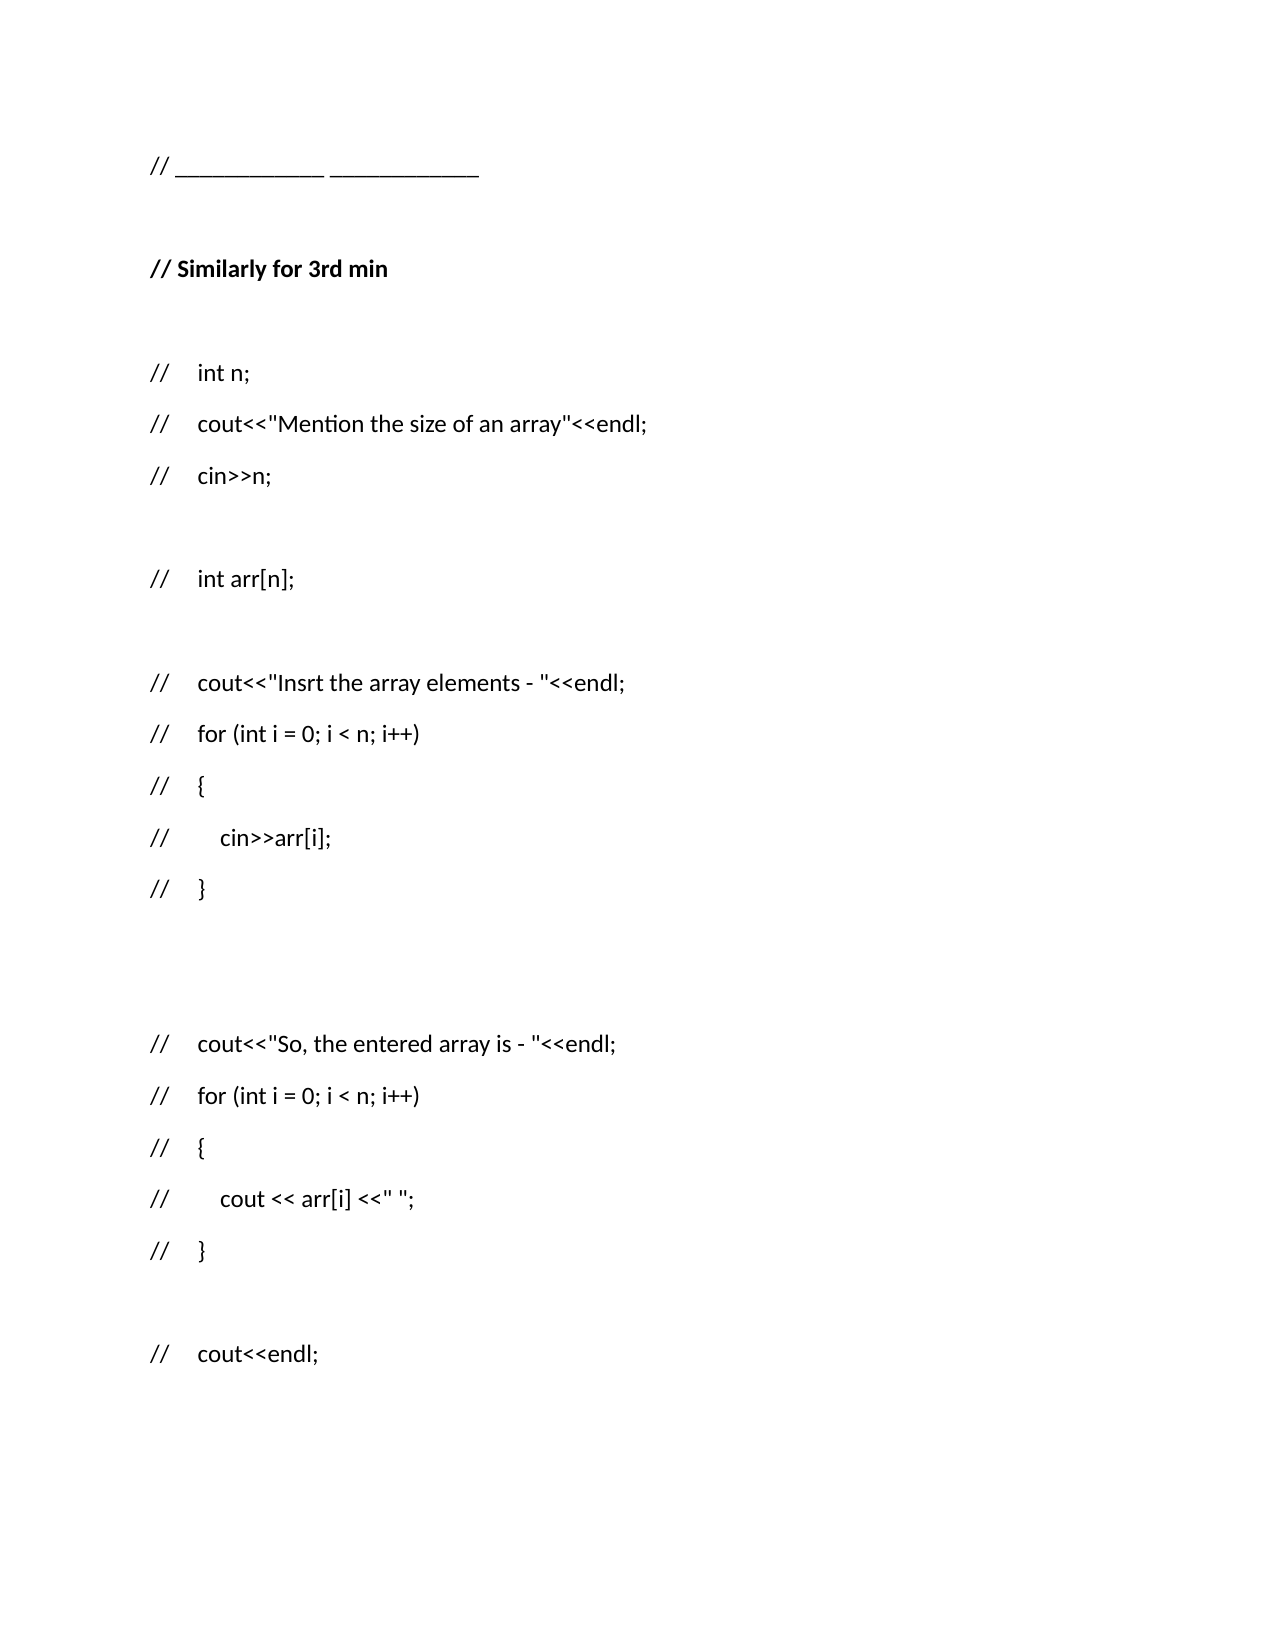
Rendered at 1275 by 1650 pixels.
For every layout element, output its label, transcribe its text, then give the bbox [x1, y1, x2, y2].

text // ____________ ____________ [150, 150, 1125, 181]
text // cout<<endl; [150, 1338, 1125, 1369]
text // int arr[n]; [150, 563, 1125, 594]
text // } [150, 873, 1125, 904]
text // Similarly for 3rd min [150, 253, 1125, 284]
text // } [150, 1235, 1125, 1266]
text // int n; [150, 357, 1125, 387]
text // cout<<"Insrt the array elements - "<<endl; [150, 667, 1125, 697]
text // for (int i = 0; i < n; i++) [150, 718, 1125, 749]
text // cout<<"Mention the size of an array"<<endl; [150, 408, 1125, 439]
text // cin>>arr[i]; [150, 822, 1125, 852]
text // { [150, 770, 1125, 801]
text // cout<<"So, the entered array is - "<<endl; [150, 1028, 1125, 1059]
text // cin>>n; [150, 460, 1125, 491]
text // { [150, 1132, 1125, 1162]
text // cout << arr[i] <<" "; [150, 1183, 1125, 1214]
text // for (int i = 0; i < n; i++) [150, 1080, 1125, 1111]
